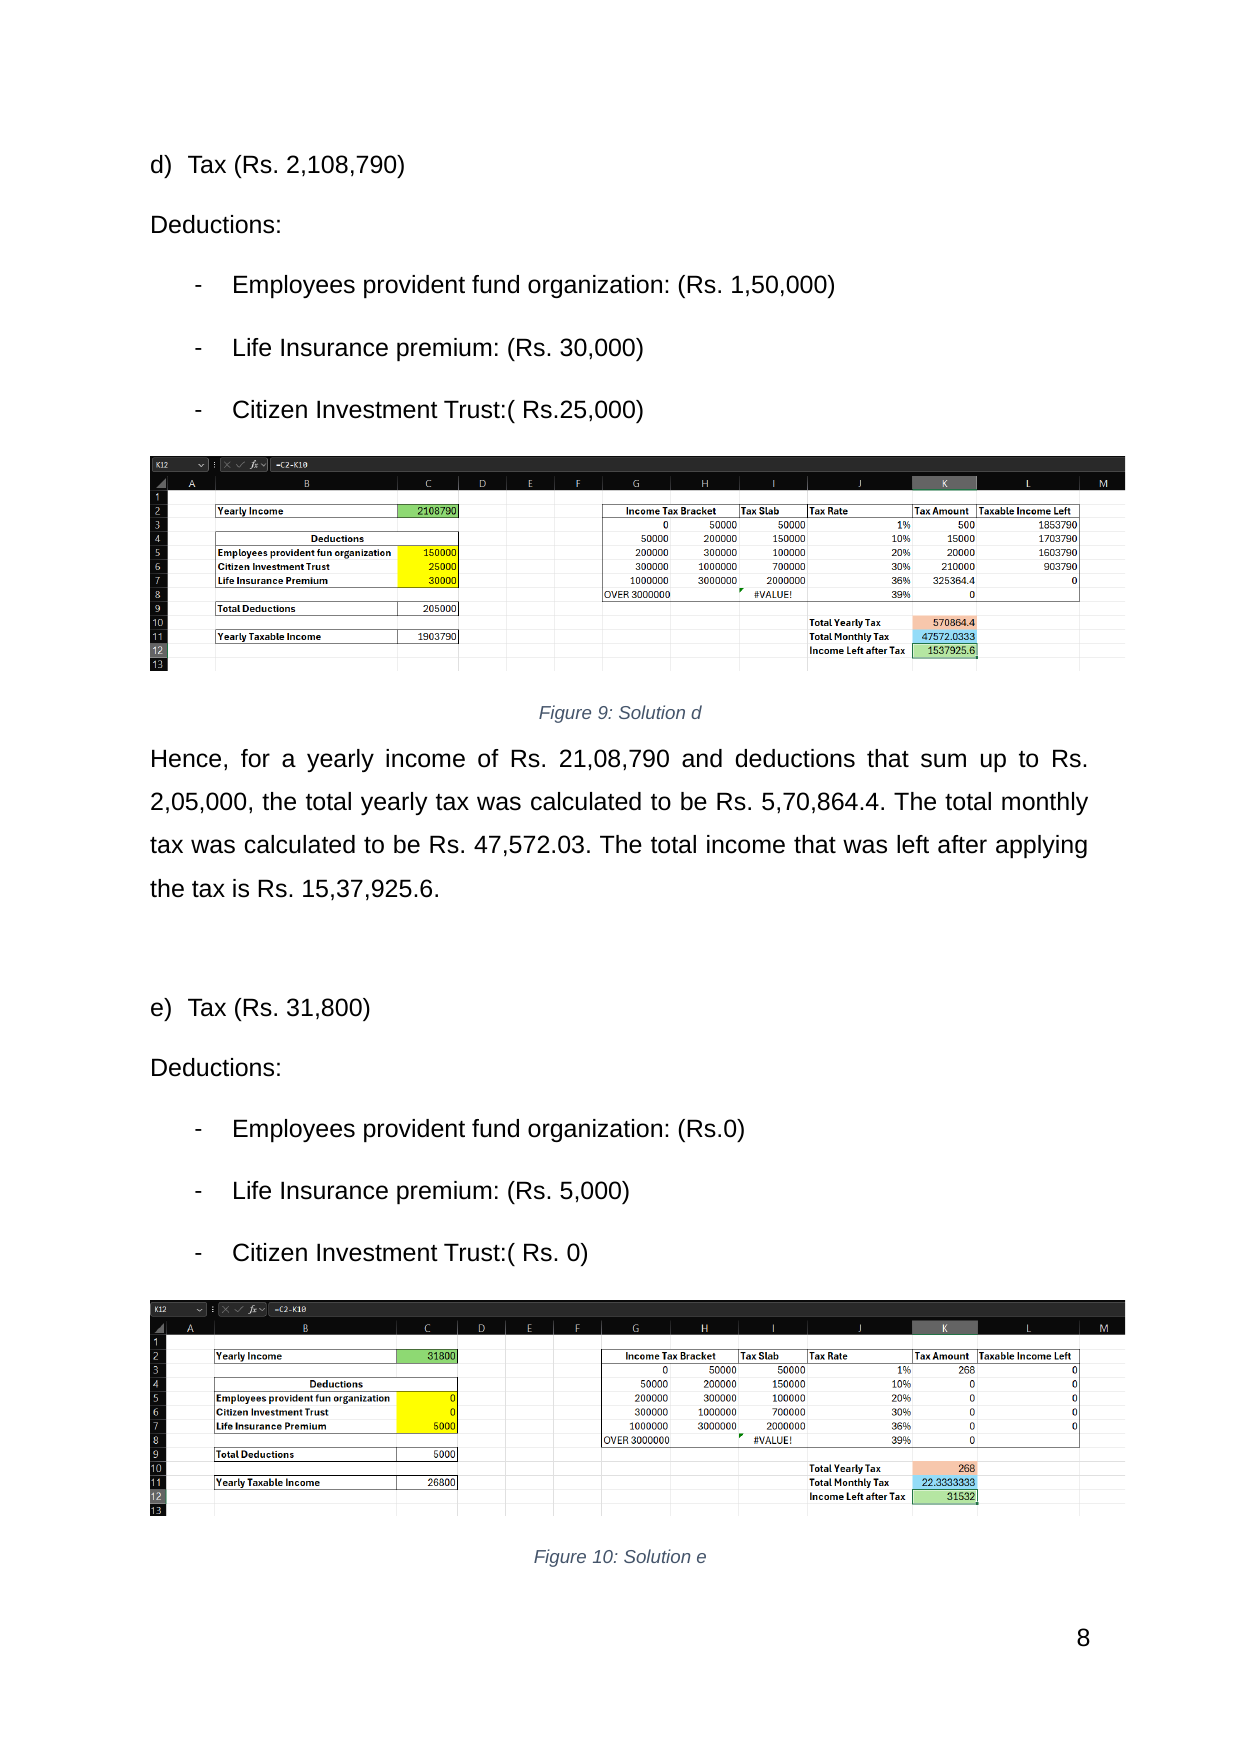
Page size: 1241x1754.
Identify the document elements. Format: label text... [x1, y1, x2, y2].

list Employees provident fund organization: (Rs. 1,50,000) [194, 269, 1090, 300]
text Deductions: [150, 210, 1090, 238]
list Employees provident fund organization: (Rs.0) [194, 1113, 1090, 1143]
text Hence, for a yearly income of Rs. 21,08,790 and deductions that sum up to Rs. 2,05,000, the total yearly tax was calculated to be Rs. 5,70,864.4. The total monthly tax was calculated to be Rs. 47,572.03. The total income that was left after applying the tax is Rs. 15,37,925.6. [150, 744, 1090, 902]
list Life Insurance premium: (Rs. 30,000) [194, 332, 1090, 362]
text Figure 10: Solution e [150, 1546, 1090, 1568]
picture [150, 456, 1125, 671]
list Citizen Investment Trust:( Rs.25,000) [194, 394, 1090, 425]
list Tax (Rs. 2,108,790) [150, 150, 1090, 179]
list Life Insurance premium: (Rs. 5,000) [194, 1175, 1090, 1206]
picture [150, 1300, 1125, 1516]
list Citizen Investment Trust:( Rs. 0) [194, 1238, 1090, 1268]
text Figure 9: Solution d [150, 702, 1090, 723]
text Deductions: [150, 1053, 1090, 1082]
list Tax (Rs. 31,800) [150, 993, 1090, 1022]
